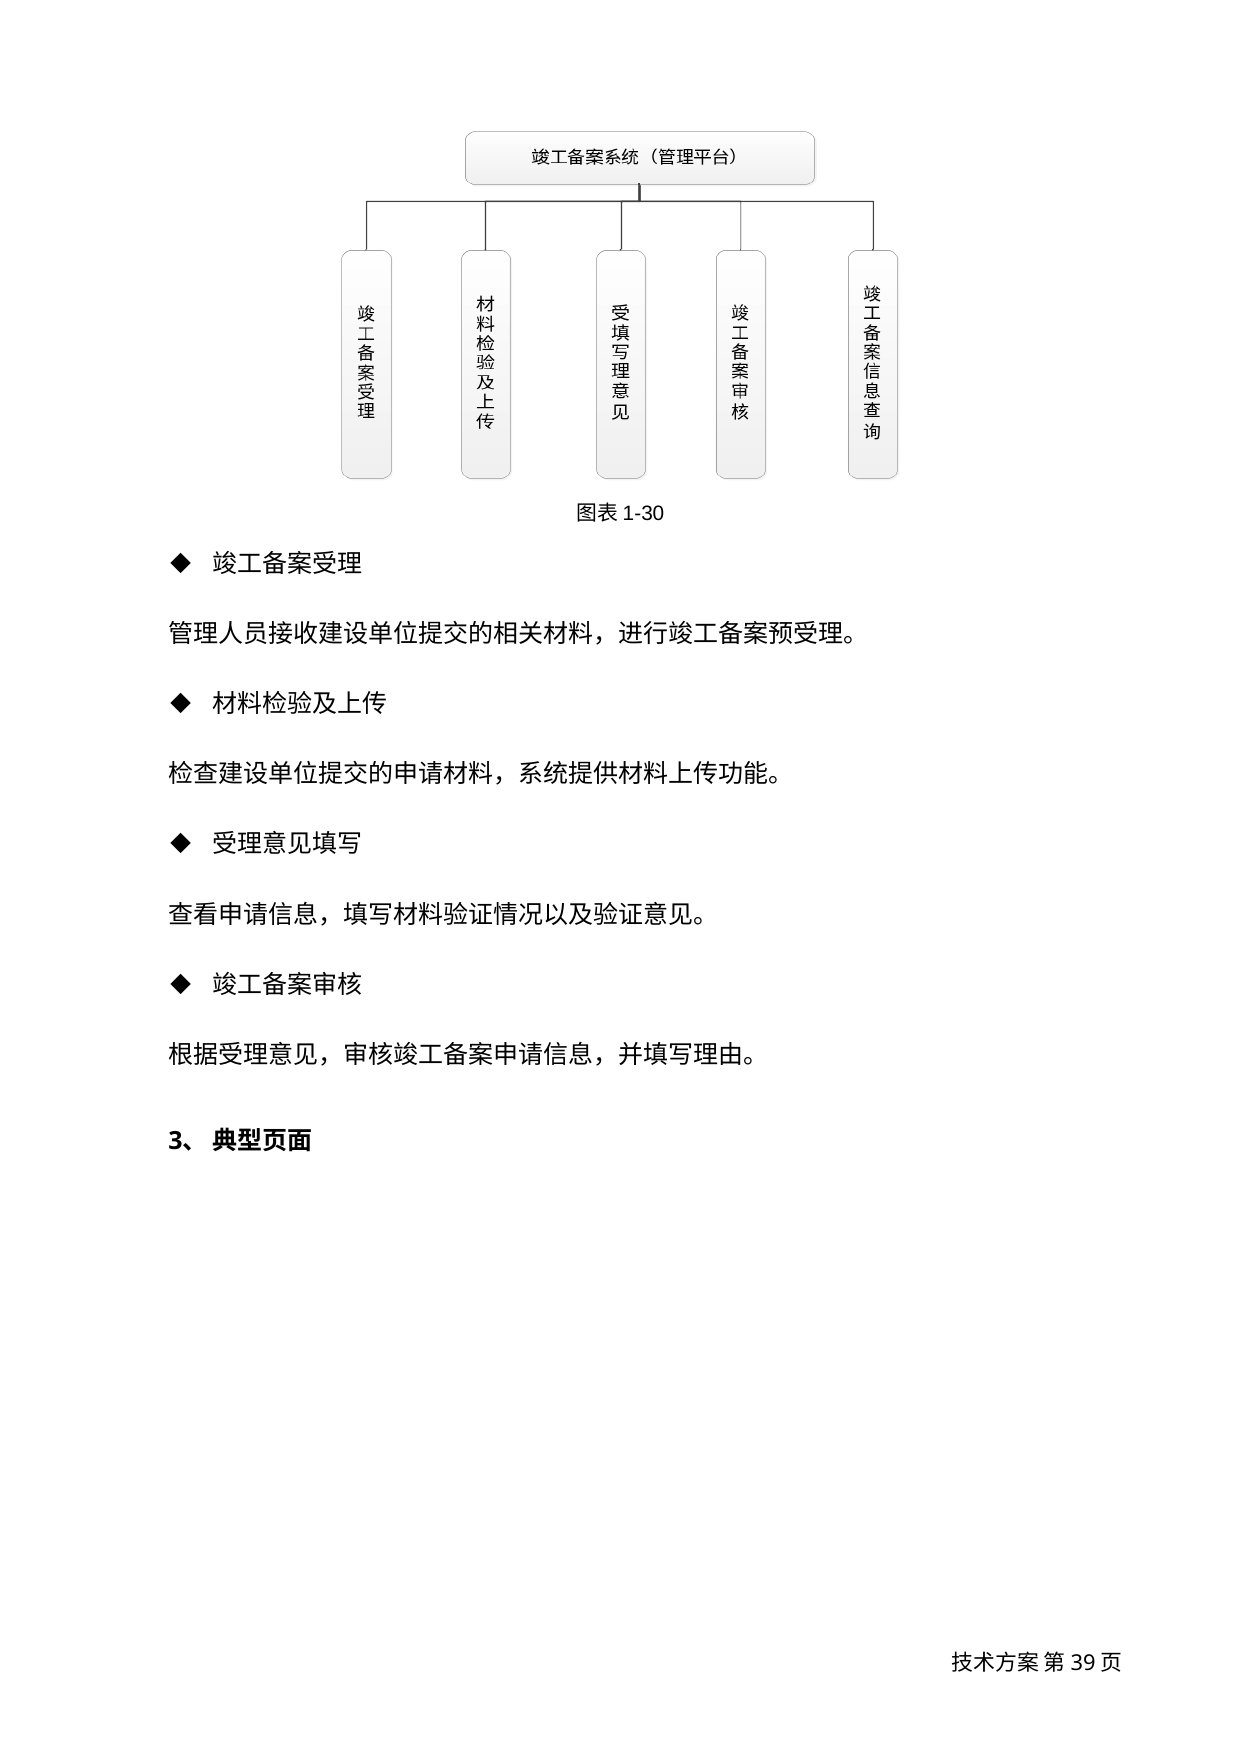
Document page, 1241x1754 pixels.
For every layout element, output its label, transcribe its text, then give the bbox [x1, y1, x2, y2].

list 典型页面 [168, 1105, 1122, 1173]
text 检查建设单位提交的申请材料，系统提供材料上传功能。 [118, 738, 1122, 806]
list 竣工备案审核 [168, 964, 1122, 1001]
list 受理意见填写 [168, 824, 1122, 860]
list 材料检验及上传 [168, 683, 1122, 720]
text 管理人员接收建设单位提交的相关材料，进行竣工备案预受理。 [118, 597, 1122, 665]
text 图表 1-30 [118, 496, 1122, 526]
list 竣工备案受理 [168, 543, 1122, 579]
text 根据受理意见，审核竣工备案申请信息，并填写理由。 [118, 1019, 1122, 1087]
text 查看申请信息，填写材料验证情况以及验证意见。 [118, 878, 1122, 946]
